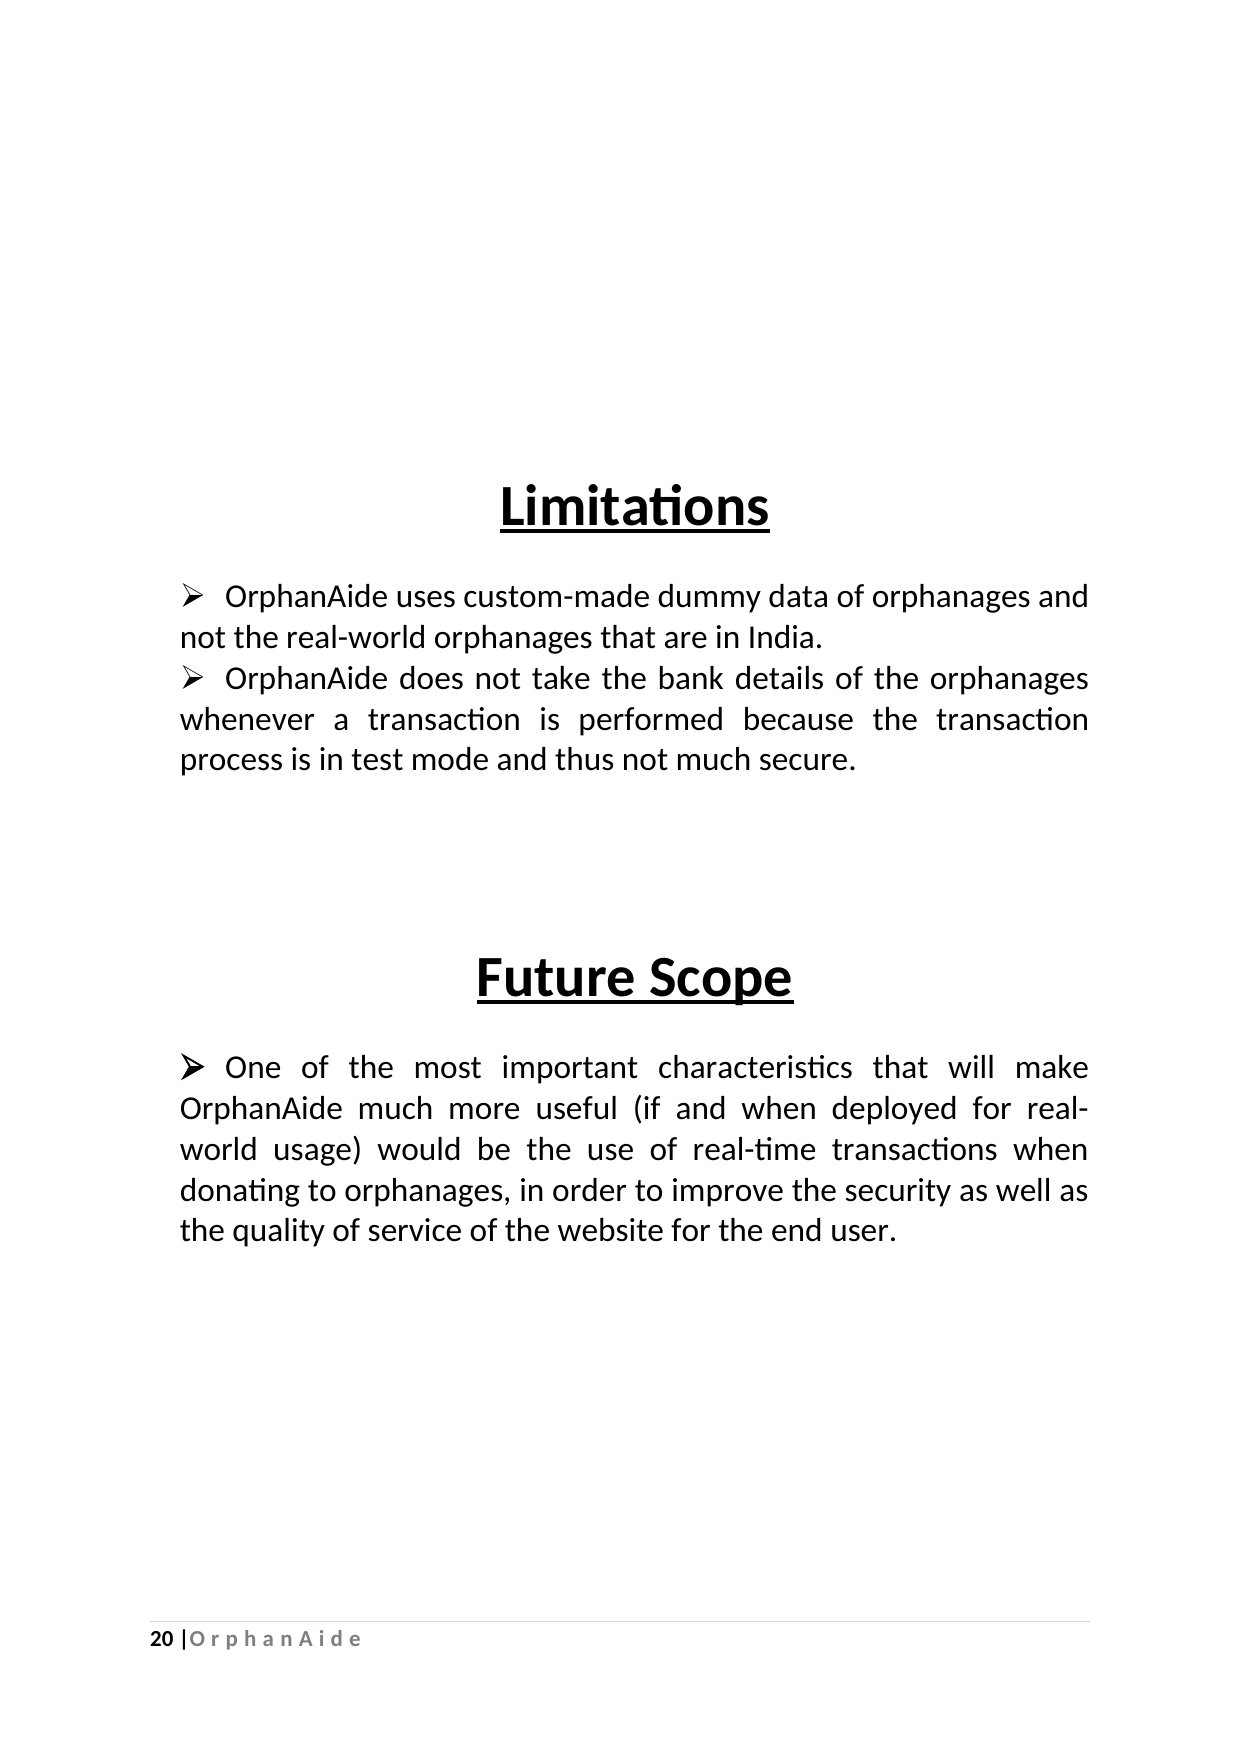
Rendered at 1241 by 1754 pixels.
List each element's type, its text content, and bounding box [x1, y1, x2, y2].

list Future Scope [179, 939, 1090, 1011]
list One of the most important characteristics that will make OrphanAide much more useful (if and when deployed for real-world usage) would be the use of real-time transactions when donating to orphanages, in order to improve the security as well as the quality of service of the website for the end user. [179, 1046, 1090, 1250]
list Limitations [179, 469, 1090, 540]
list OrphanAide does not take the bank details of the orphanages whenever a transaction is performed because the transaction process is in test mode and thus not much secure. [179, 657, 1090, 779]
list OrphanAide uses custom-made dummy data of orphanages and not the real-world orphanages that are in India. [179, 576, 1090, 657]
